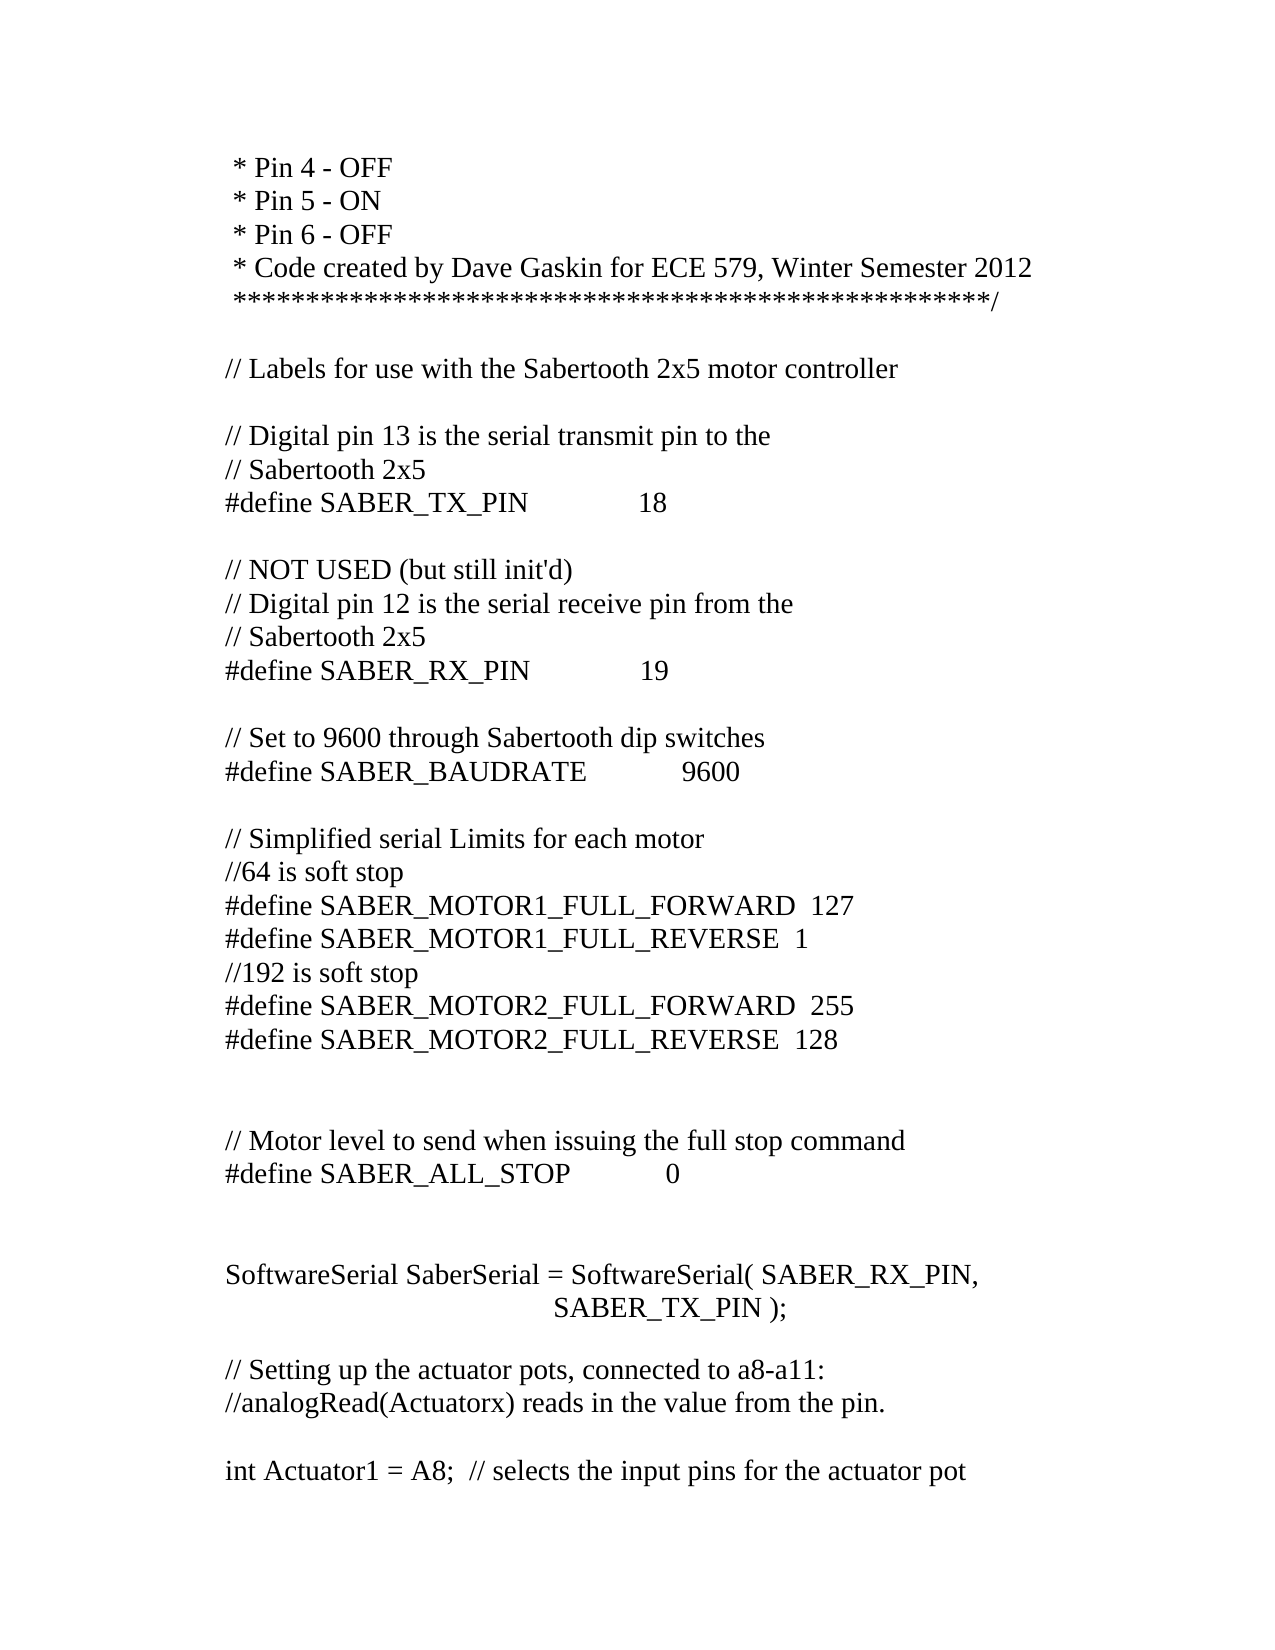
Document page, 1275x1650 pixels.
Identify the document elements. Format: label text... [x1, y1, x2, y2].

text // Setting up the actuator pots, connected to a8-a11: [150, 1352, 1125, 1386]
text // Sabertooth 2x5 [150, 619, 1125, 653]
text // Motor level to send when issuing the full stop command [150, 1123, 1125, 1156]
text ****************************************************/ [150, 284, 1125, 318]
text #define SABER_MOTOR1_FULL_FORWARD 127 [150, 888, 1125, 921]
text //192 is soft stop [150, 955, 1125, 988]
text #define SABER_MOTOR2_FULL_REVERSE 128 [150, 1022, 1125, 1056]
text // Sabertooth 2x5 [150, 452, 1125, 485]
text // Digital pin 12 is the serial receive pin from the [150, 586, 1125, 619]
text * Pin 5 - ON [150, 183, 1125, 217]
text #define SABER_RX_PIN 19 [150, 653, 1125, 687]
text int Actuator1 = A8; // selects the input pins for the actuator pot [150, 1453, 1125, 1486]
text #define SABER_BAUDRATE 9600 [150, 754, 1125, 787]
text // NOT USED (but still init'd) [150, 552, 1125, 586]
text // Labels for use with the Sabertooth 2x5 motor controller [150, 351, 1125, 385]
text * Code created by Dave Gaskin for ECE 579, Winter Semester 2012 [150, 251, 1125, 284]
text // Set to 9600 through Sabertooth dip switches [150, 720, 1125, 754]
text * Pin 6 - OFF [150, 217, 1125, 251]
text * Pin 4 - OFF [150, 150, 1125, 183]
text #define SABER_TX_PIN 18 [150, 485, 1125, 519]
text SABER_TX_PIN ); [150, 1290, 1125, 1324]
text #define SABER_MOTOR1_FULL_REVERSE 1 [150, 921, 1125, 955]
text //analogRead(Actuatorx) reads in the value from the pin. [150, 1386, 1125, 1419]
text //64 is soft stop [150, 854, 1125, 888]
text #define SABER_ALL_STOP 0 [150, 1156, 1125, 1190]
text // Digital pin 13 is the serial transmit pin to the [150, 418, 1125, 452]
text #define SABER_MOTOR2_FULL_FORWARD 255 [150, 988, 1125, 1022]
text SoftwareSerial SaberSerial = SoftwareSerial( SABER_RX_PIN, [150, 1257, 1125, 1290]
text // Simplified serial Limits for each motor [150, 821, 1125, 854]
